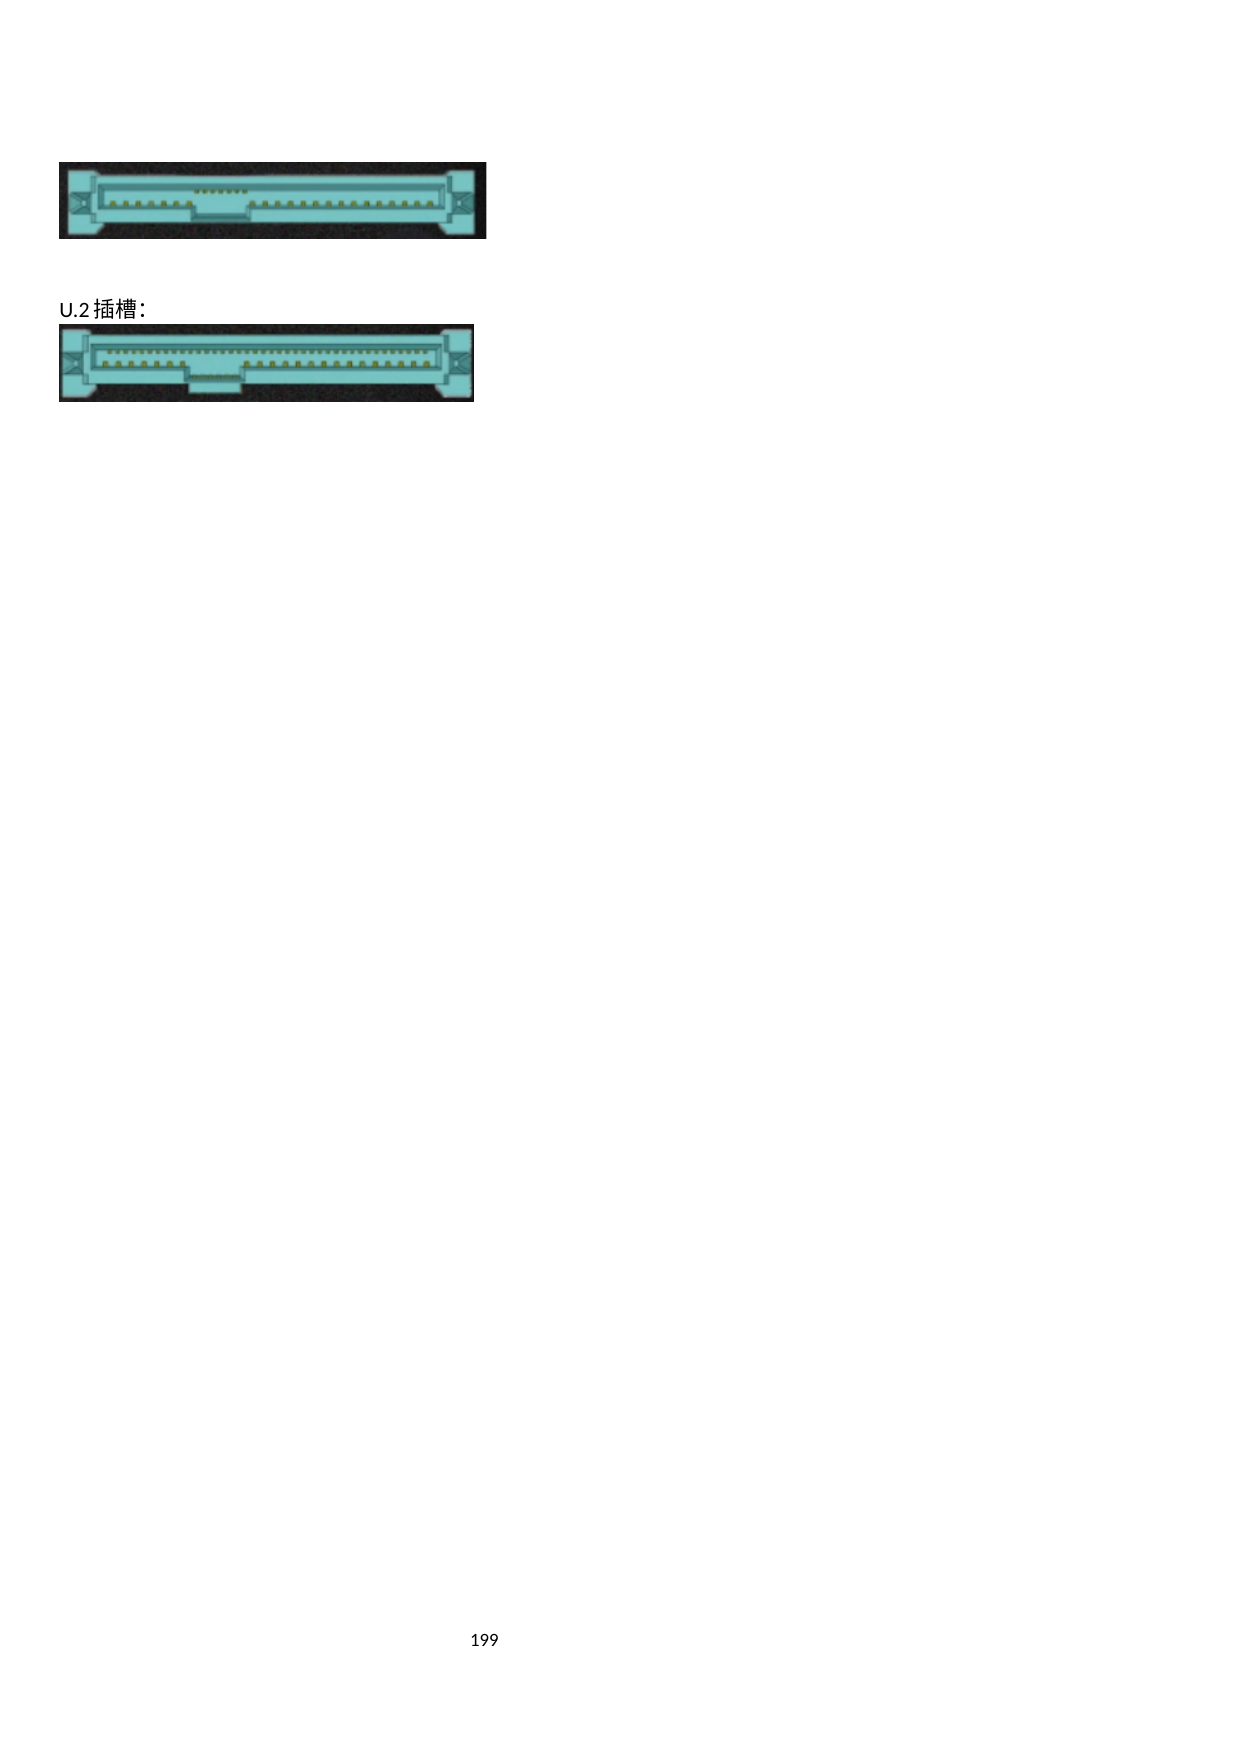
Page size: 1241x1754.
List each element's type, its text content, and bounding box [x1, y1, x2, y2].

picture [59, 162, 487, 239]
picture [59, 324, 474, 402]
text U.2插槽： [59, 292, 1181, 324]
